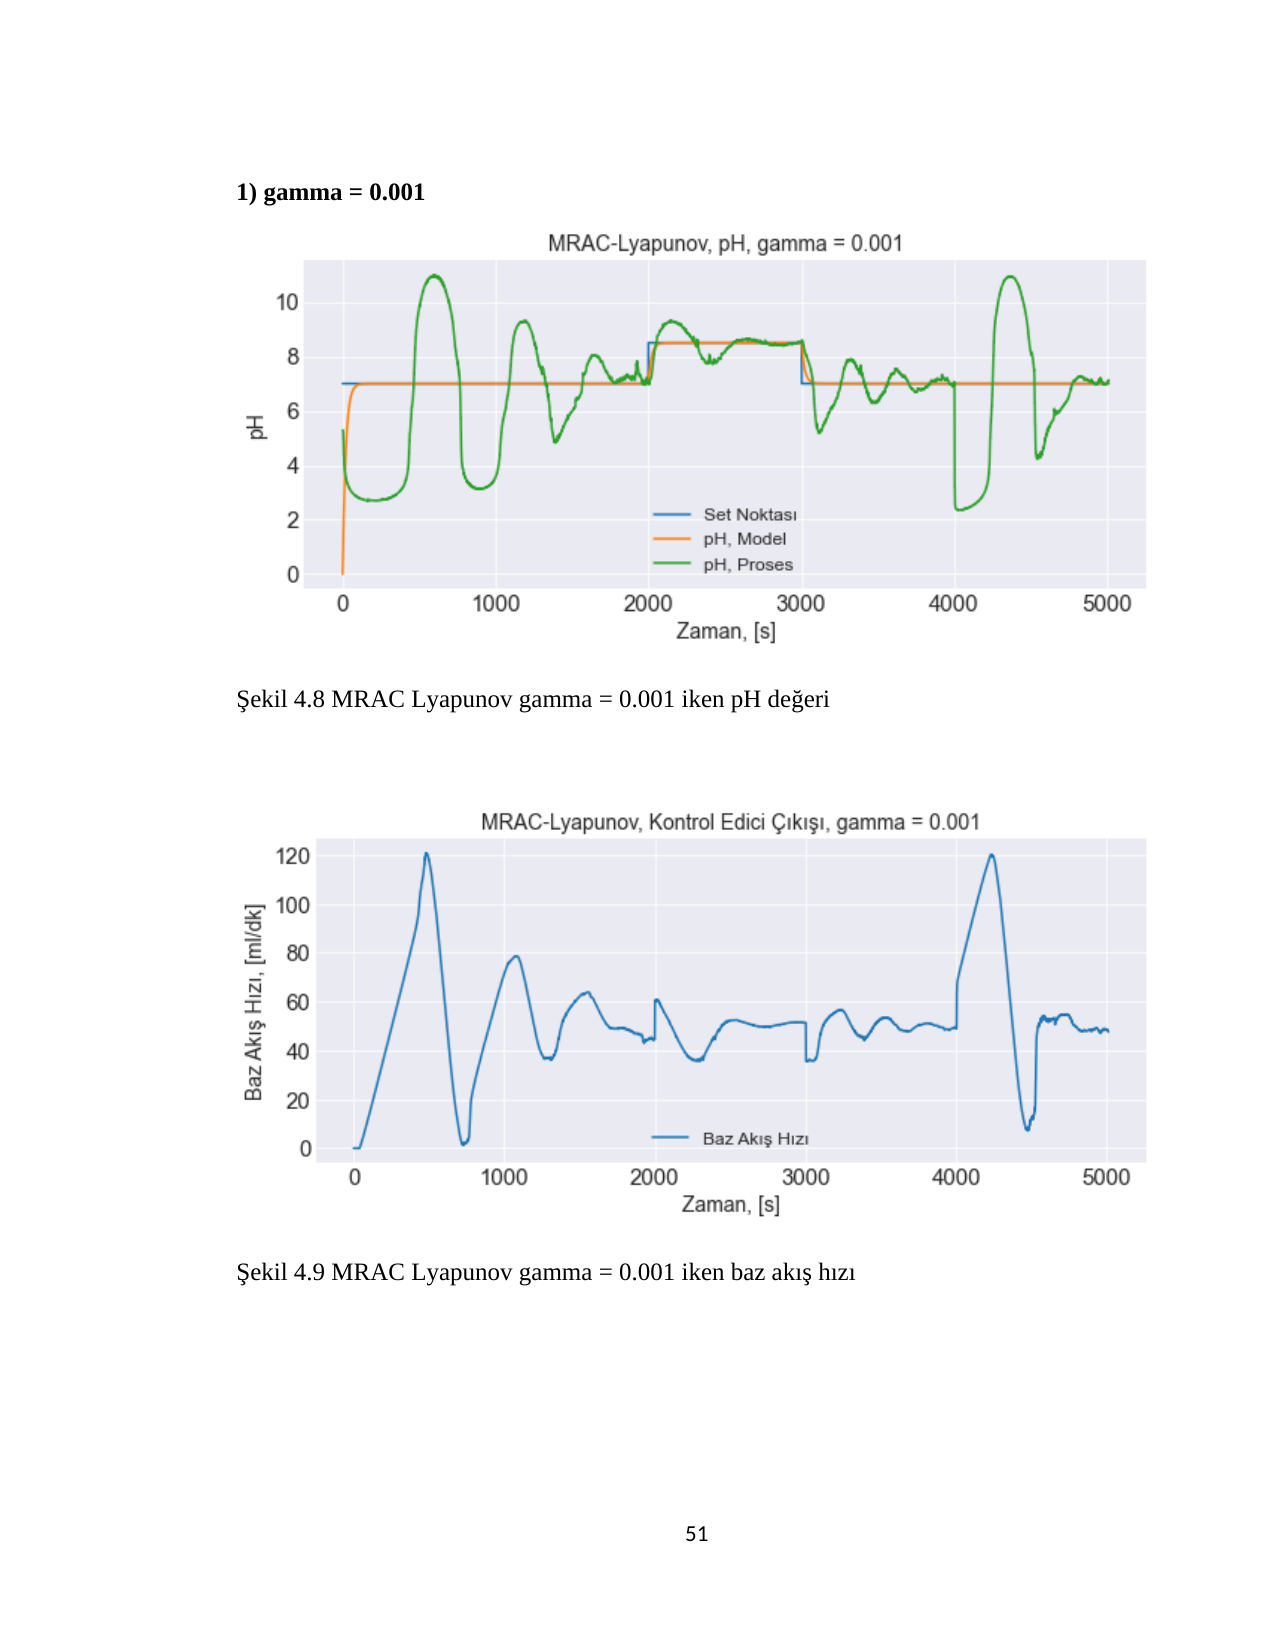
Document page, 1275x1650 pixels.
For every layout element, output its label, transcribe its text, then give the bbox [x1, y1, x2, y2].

text Şekil 4.8 MRAC Lyapunov gamma = 0.001 iken pH değeri [236, 684, 1157, 713]
text Şekil 4.9 MRAC Lyapunov gamma = 0.001 iken baz akış hızı [236, 1257, 1157, 1286]
text 1) gamma = 0.001 [236, 177, 1157, 206]
picture [236, 225, 1157, 654]
picture [236, 803, 1157, 1227]
